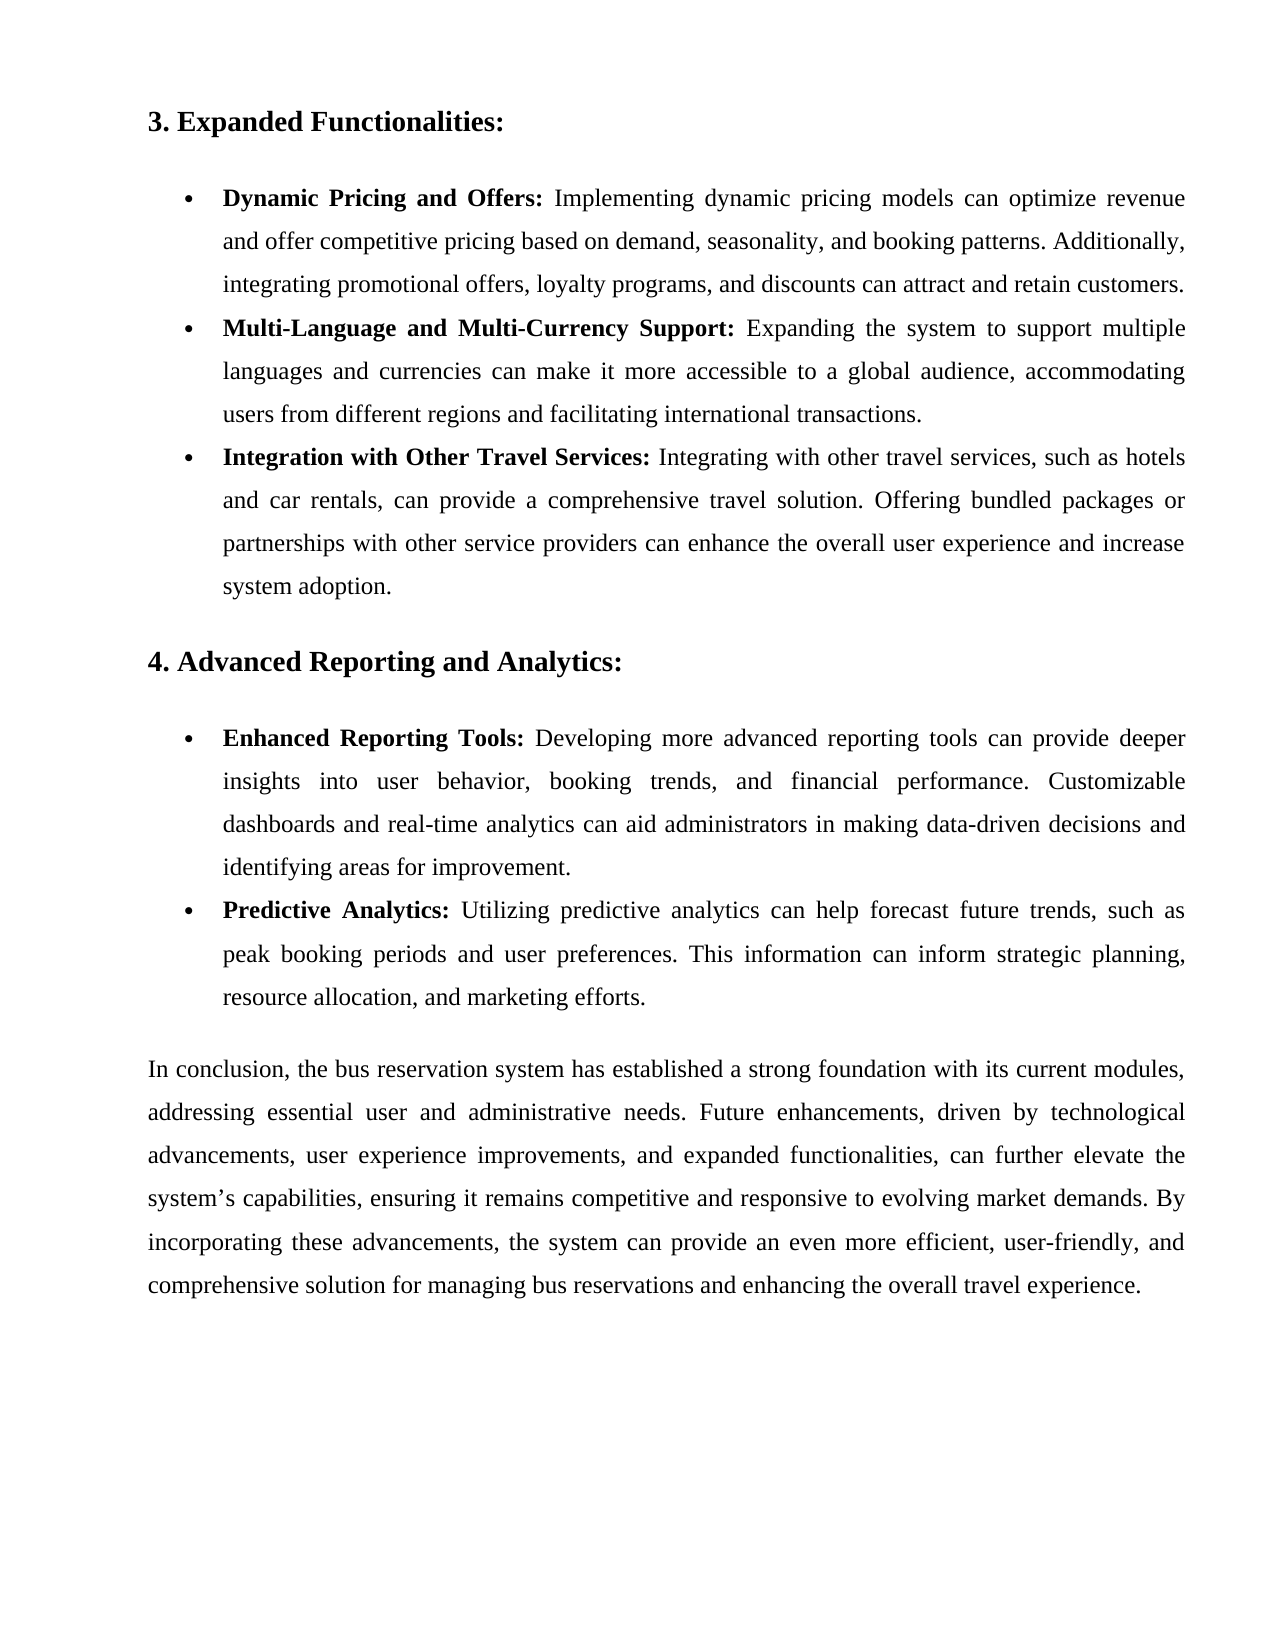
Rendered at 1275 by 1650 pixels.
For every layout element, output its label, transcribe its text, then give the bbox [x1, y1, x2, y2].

list Enhanced Reporting Tools: Developing more advanced reporting tools can provide deeper insights into user behavior, booking trends, and financial performance. Customizable dashboards and real-time analytics can aid administrators in making data-driven decisions and identifying areas for improvement. [185, 854, 1186, 1012]
text 3. Expanded Functionalities: [148, 176, 1186, 209]
list Multi-Language and Multi-Currency Support: Expanding the system to support multiple languages and currencies can make it more accessible to a global audience, accommodating users from different regions and facilitating international transactions. [185, 414, 1186, 529]
text In conclusion, the bus reservation system has established a strong foundation with its current modules, addressing essential user and administrative needs. Future enhancements, driven by technological advancements, user experience improvements, and expanded functionalities, can further elevate the system’s capabilities, ensuring it remains competitive and responsive to evolving market demands. By incorporating these advancements, the system can provide an even more efficient, user-friendly, and comprehensive solution for managing bus reservations and enhancing the overall travel experience. [148, 1214, 1186, 1458]
list Integration with Other Travel Services: Integrating with other travel services, such as hotels and car rentals, can provide a comprehensive travel solution. Offering bundled packages or partnerships with other service providers can enhance the overall user experience and increase system adoption. [185, 573, 1186, 731]
list Predictive Analytics: Utilizing predictive analytics can help forecast future trends, such as peak booking periods and user preferences. This information can inform strategic planning, resource allocation, and marketing efforts. [185, 1055, 1186, 1170]
list Dynamic Pricing and Offers: Implementing dynamic pricing models can optimize revenue and offer competitive pricing based on demand, seasonality, and booking patterns. Additionally, integrating promotional offers, loyalty programs, and discounts can attract and retain customers. [185, 256, 1186, 371]
text 4. Advanced Reporting and Analytics: [148, 774, 1186, 808]
